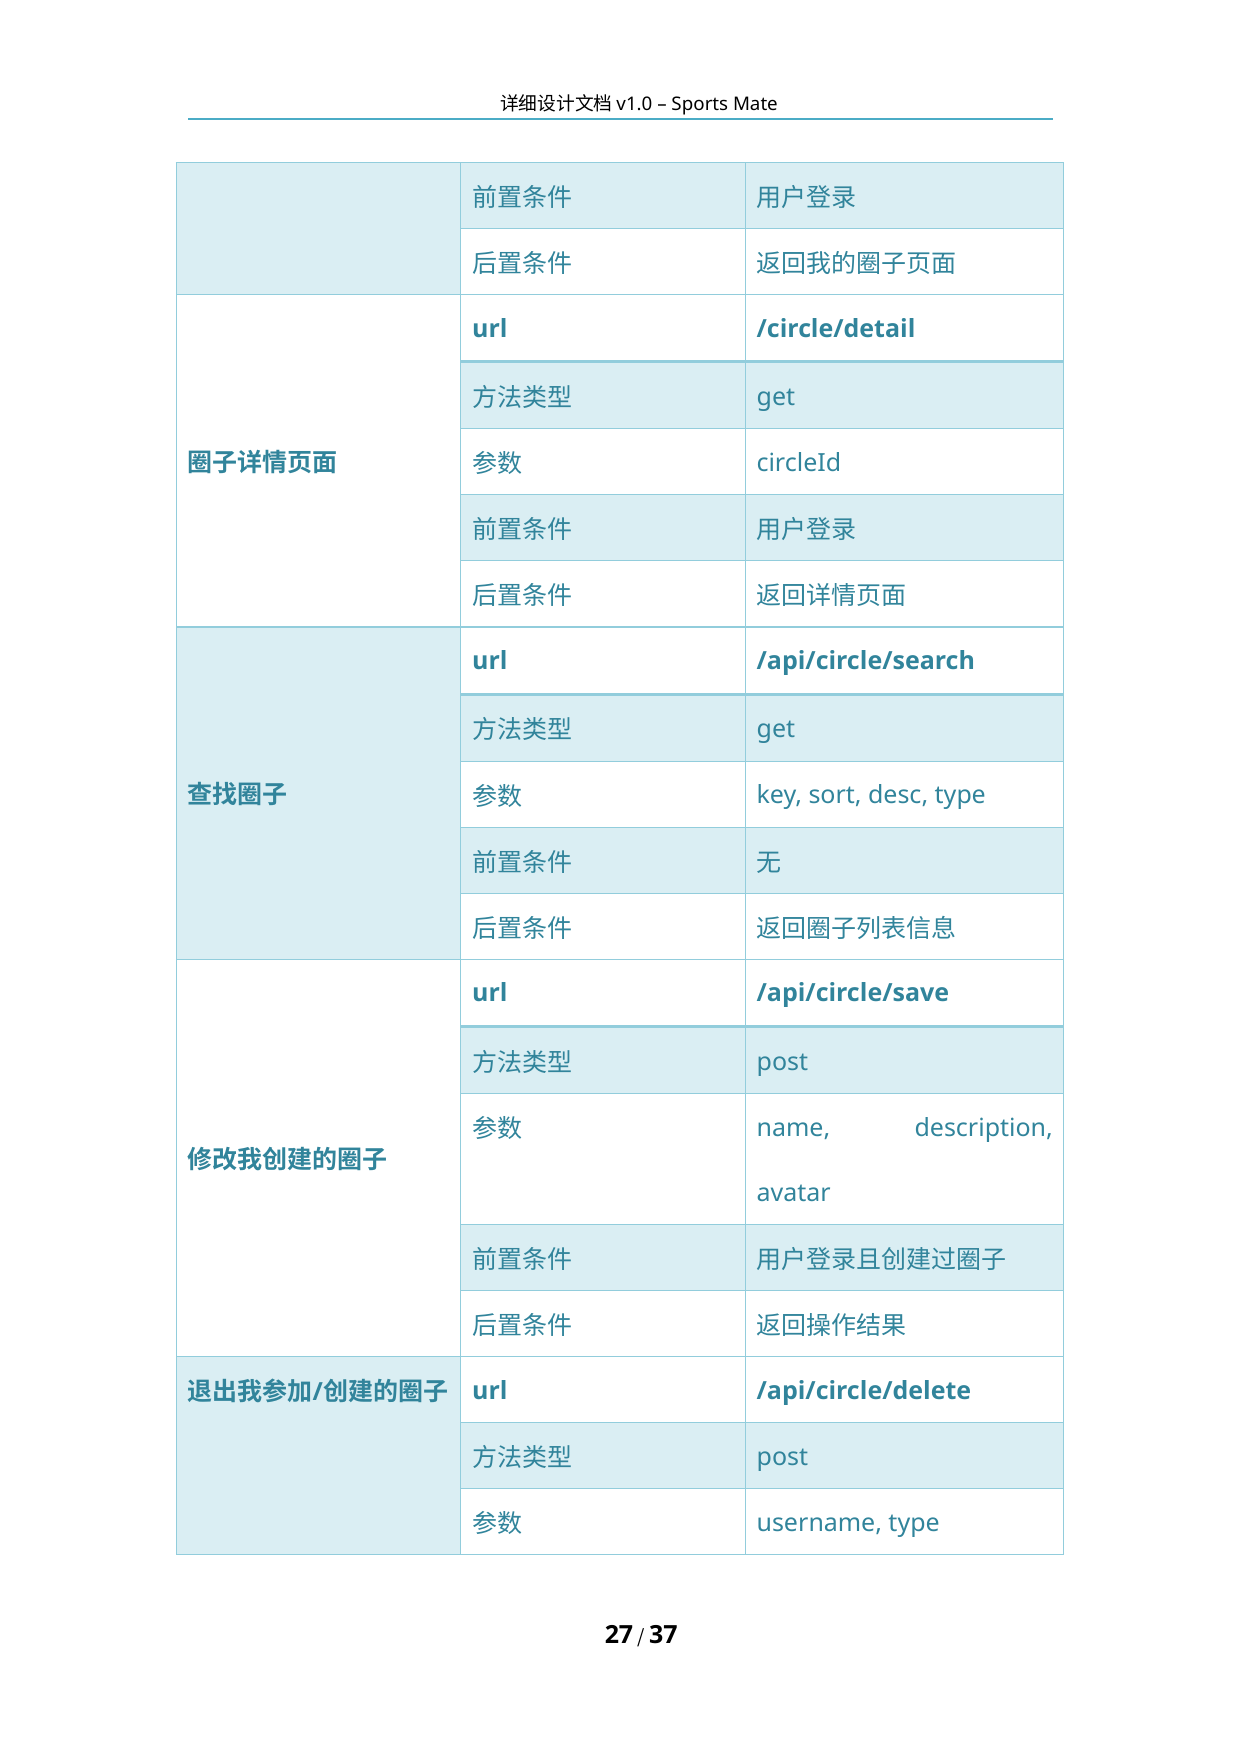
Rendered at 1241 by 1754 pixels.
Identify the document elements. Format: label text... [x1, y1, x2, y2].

table_cell url [461, 628, 745, 692]
table_cell url [461, 960, 745, 1025]
table_cell name, description, avatar [746, 1094, 1063, 1224]
table_cell get [746, 696, 1063, 761]
table_cell post [746, 1028, 1063, 1093]
table_cell url [461, 295, 745, 360]
table_cell get [746, 363, 1063, 428]
table_cell 后置条件 [461, 229, 745, 294]
table_cell 后置条件 [461, 1291, 745, 1356]
table_cell 退出我参加/创建的圈子 [177, 1357, 460, 1554]
table_cell 前置条件 [461, 495, 745, 560]
table_cell 方法类型 [461, 363, 745, 428]
table_cell 修改我创建的圈子 [177, 960, 460, 1356]
table_cell 参数 [461, 762, 745, 827]
table_cell post [746, 1423, 1063, 1488]
table_cell /api/circle/save [746, 960, 1063, 1025]
table_cell username, type [746, 1489, 1063, 1554]
table_cell circleId [746, 429, 1063, 494]
table_cell 用户登录 [746, 495, 1063, 560]
table_cell 前置条件 [461, 1225, 745, 1290]
table_cell 参数 [461, 429, 745, 494]
table_cell 用户登录且创建过圈子 [746, 1225, 1063, 1290]
table_cell 前置条件 [461, 163, 745, 228]
table_cell /api/circle/delete [746, 1357, 1063, 1422]
table_cell 圈子详情页面 [177, 295, 460, 626]
table_cell 返回操作结果 [746, 1291, 1063, 1356]
table_cell 方法类型 [461, 1423, 745, 1488]
table_cell 后置条件 [461, 894, 745, 959]
table_cell /api/circle/search [746, 628, 1063, 692]
table_cell 查找圈子 [177, 628, 460, 959]
table_cell 参数 [461, 1489, 745, 1554]
table_cell url [461, 1357, 745, 1422]
table_cell 方法类型 [461, 696, 745, 761]
table_cell 用户登录 [746, 163, 1063, 228]
table_cell 返回圈子列表信息 [746, 894, 1063, 959]
table_cell 无 [746, 828, 1063, 893]
table_cell 返回详情页面 [746, 561, 1063, 626]
table_cell 参数 [461, 1094, 745, 1224]
table_cell key, sort, desc, type [746, 762, 1063, 827]
table_cell 后置条件 [461, 561, 745, 626]
table_cell 返回我的圈子页面 [746, 229, 1063, 294]
table_cell /circle/detail [746, 295, 1063, 360]
table_cell 前置条件 [461, 828, 745, 893]
table_cell 方法类型 [461, 1028, 745, 1093]
